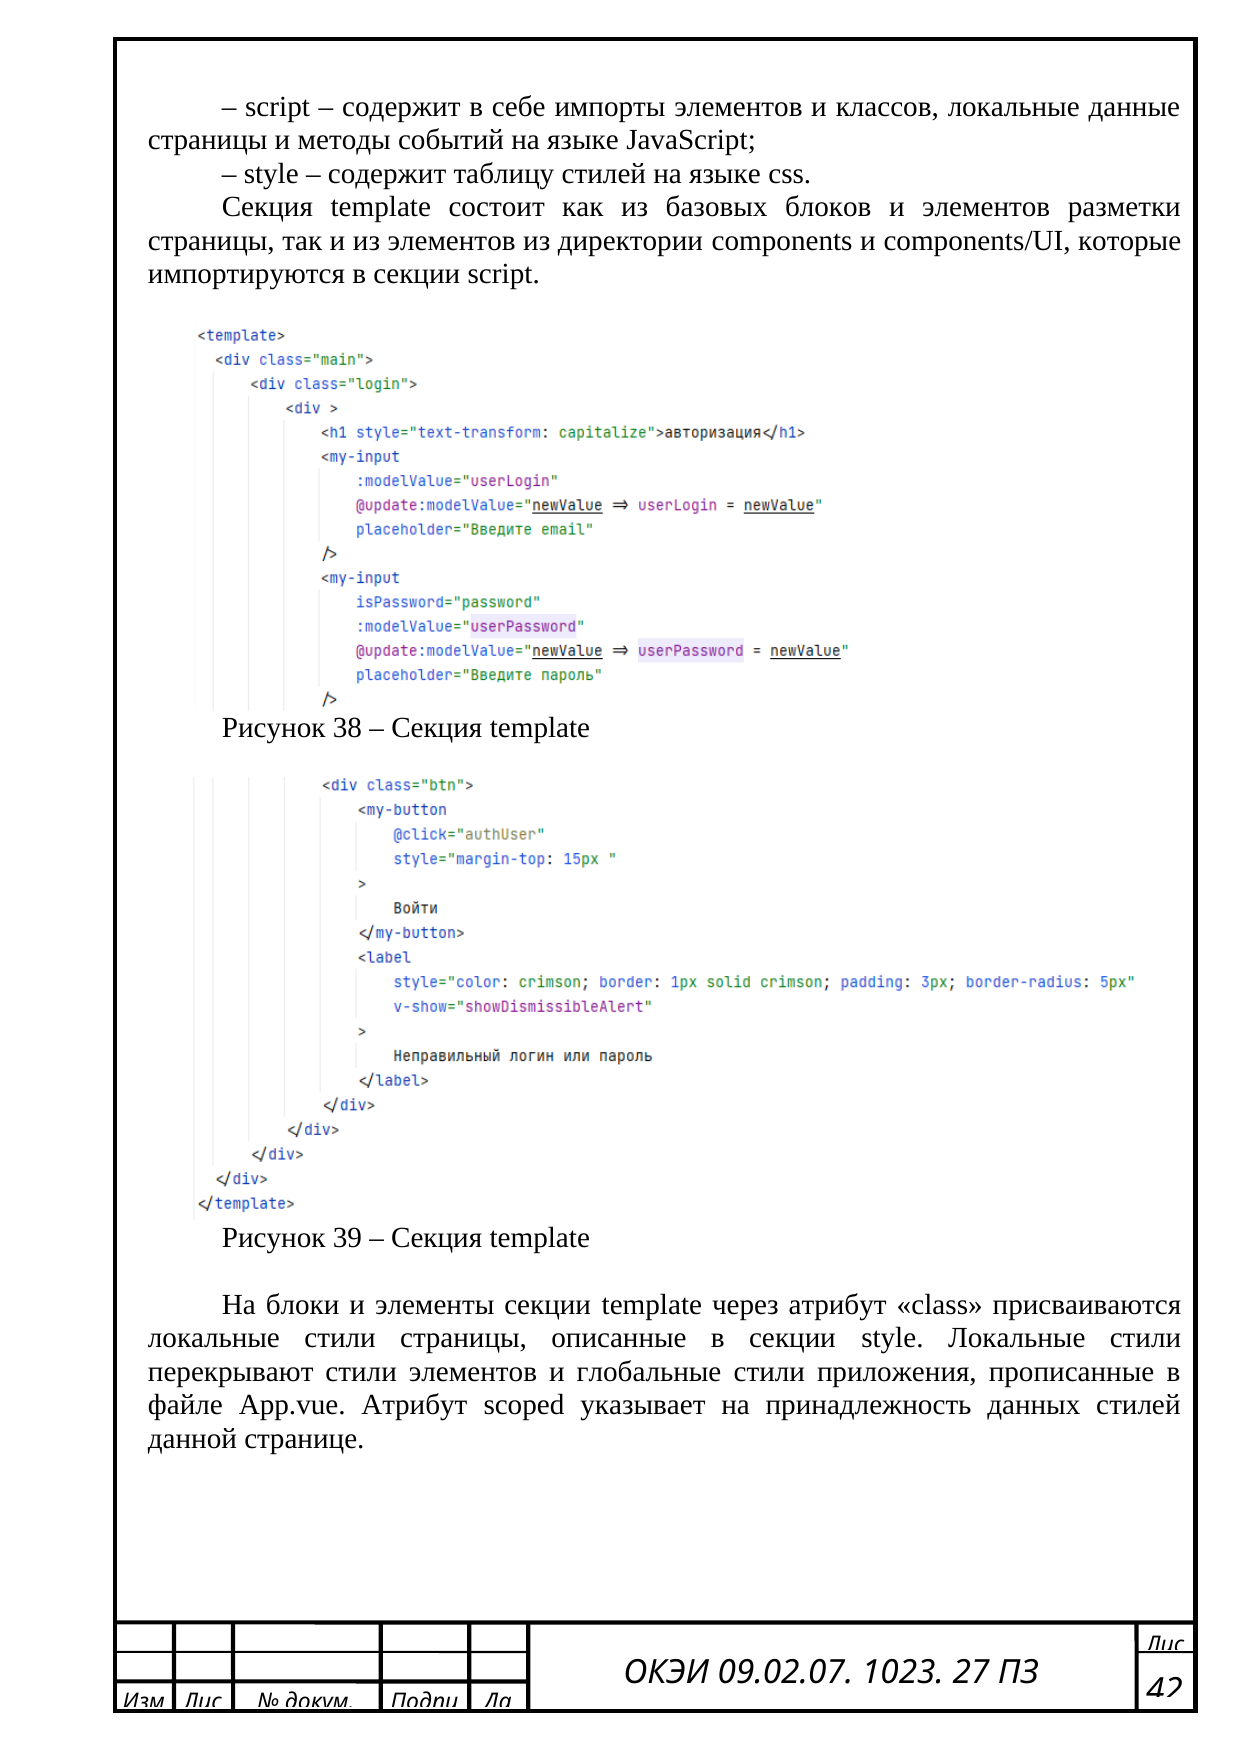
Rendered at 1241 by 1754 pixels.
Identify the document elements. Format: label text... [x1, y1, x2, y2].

text – script – содержит в себе импорты элементов и классов, локальные данные страницы и методы событий на языке JavaScript; [148, 89, 1181, 156]
text Рисунок 38 – Секция template [148, 711, 1181, 744]
text – style – содержит таблицу стилей на языке css. [148, 156, 1181, 189]
text Рисунок 39 – Секция template [148, 1220, 1181, 1253]
text Секция template состоит как из базовых блоков и элементов разметки страницы, так и из элементов из директории components и components/UI, которые импортируются в секции script. [148, 189, 1181, 290]
picture [190, 777, 1139, 1220]
text На блоки и элементы секции template через атрибут «class» присваиваются локальные стили страницы, описанные в секции style. Локальные стили перекрывают стили элементов и глобальные стили приложения, прописанные в файле App.vue. Атрибут scoped указывает на принадлежность данных стилей данной странице. [148, 1287, 1181, 1454]
picture [194, 323, 1135, 711]
